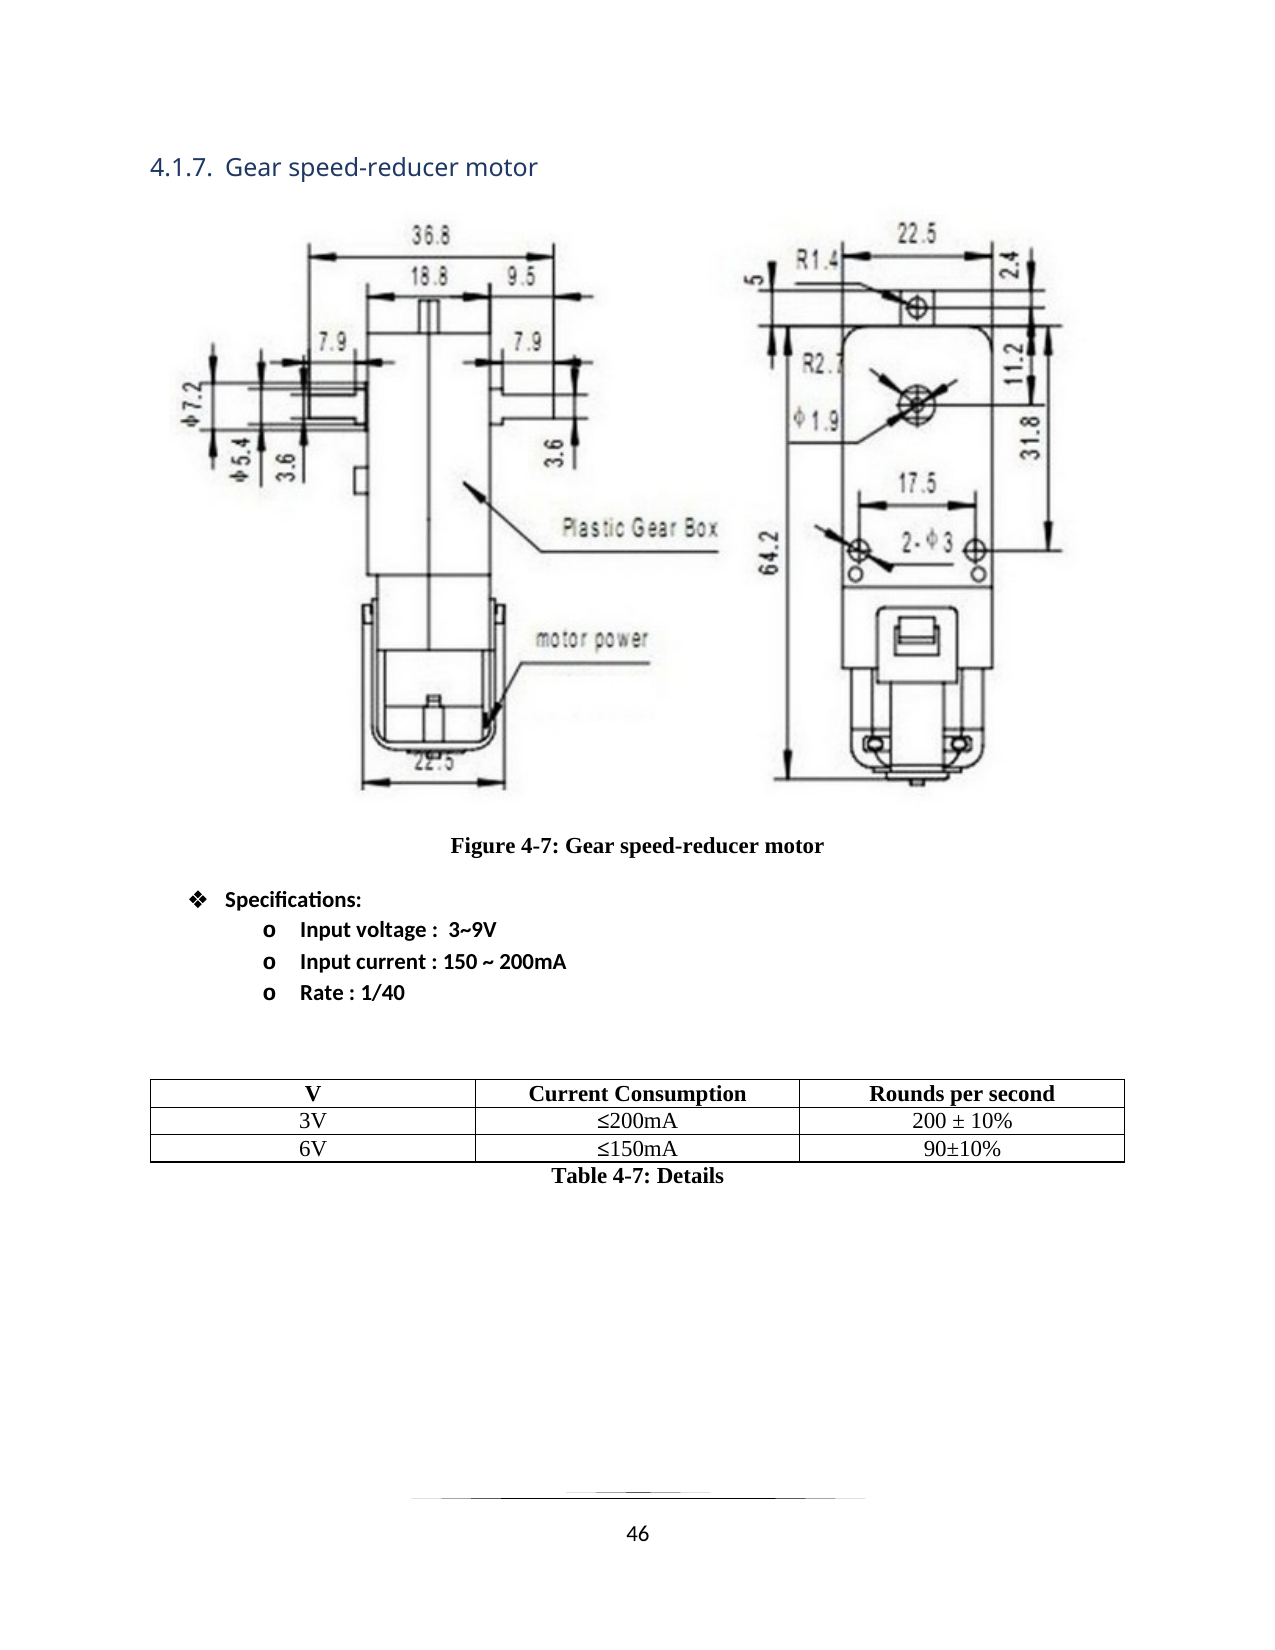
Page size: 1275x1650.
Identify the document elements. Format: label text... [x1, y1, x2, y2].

list Input voltage : 3~9V [262, 915, 1125, 944]
table_cell ≤200mA [476, 1108, 799, 1134]
table_cell 3V [151, 1108, 475, 1134]
table_header Rounds per second [800, 1080, 1124, 1107]
list Input current : 150 ~ 200mA [262, 947, 1125, 976]
table_header V [151, 1080, 475, 1107]
table_cell ≤150mA [476, 1135, 799, 1161]
text Table 4-7: Details [150, 1163, 1125, 1189]
table_cell 90±10% [800, 1135, 1124, 1161]
picture [168, 184, 1107, 833]
table_cell 6V [151, 1135, 475, 1161]
table_cell 200 ± 10% [800, 1108, 1124, 1134]
subtitle 4.1.7. Gear speed-reducer motor [150, 150, 1125, 184]
list Specifications: [187, 885, 1125, 913]
list Rate : 1/40 [262, 978, 1125, 1007]
table_header Current Consumption [476, 1080, 799, 1107]
text Figure 4-7: Gear speed-reducer motor [150, 832, 1125, 859]
